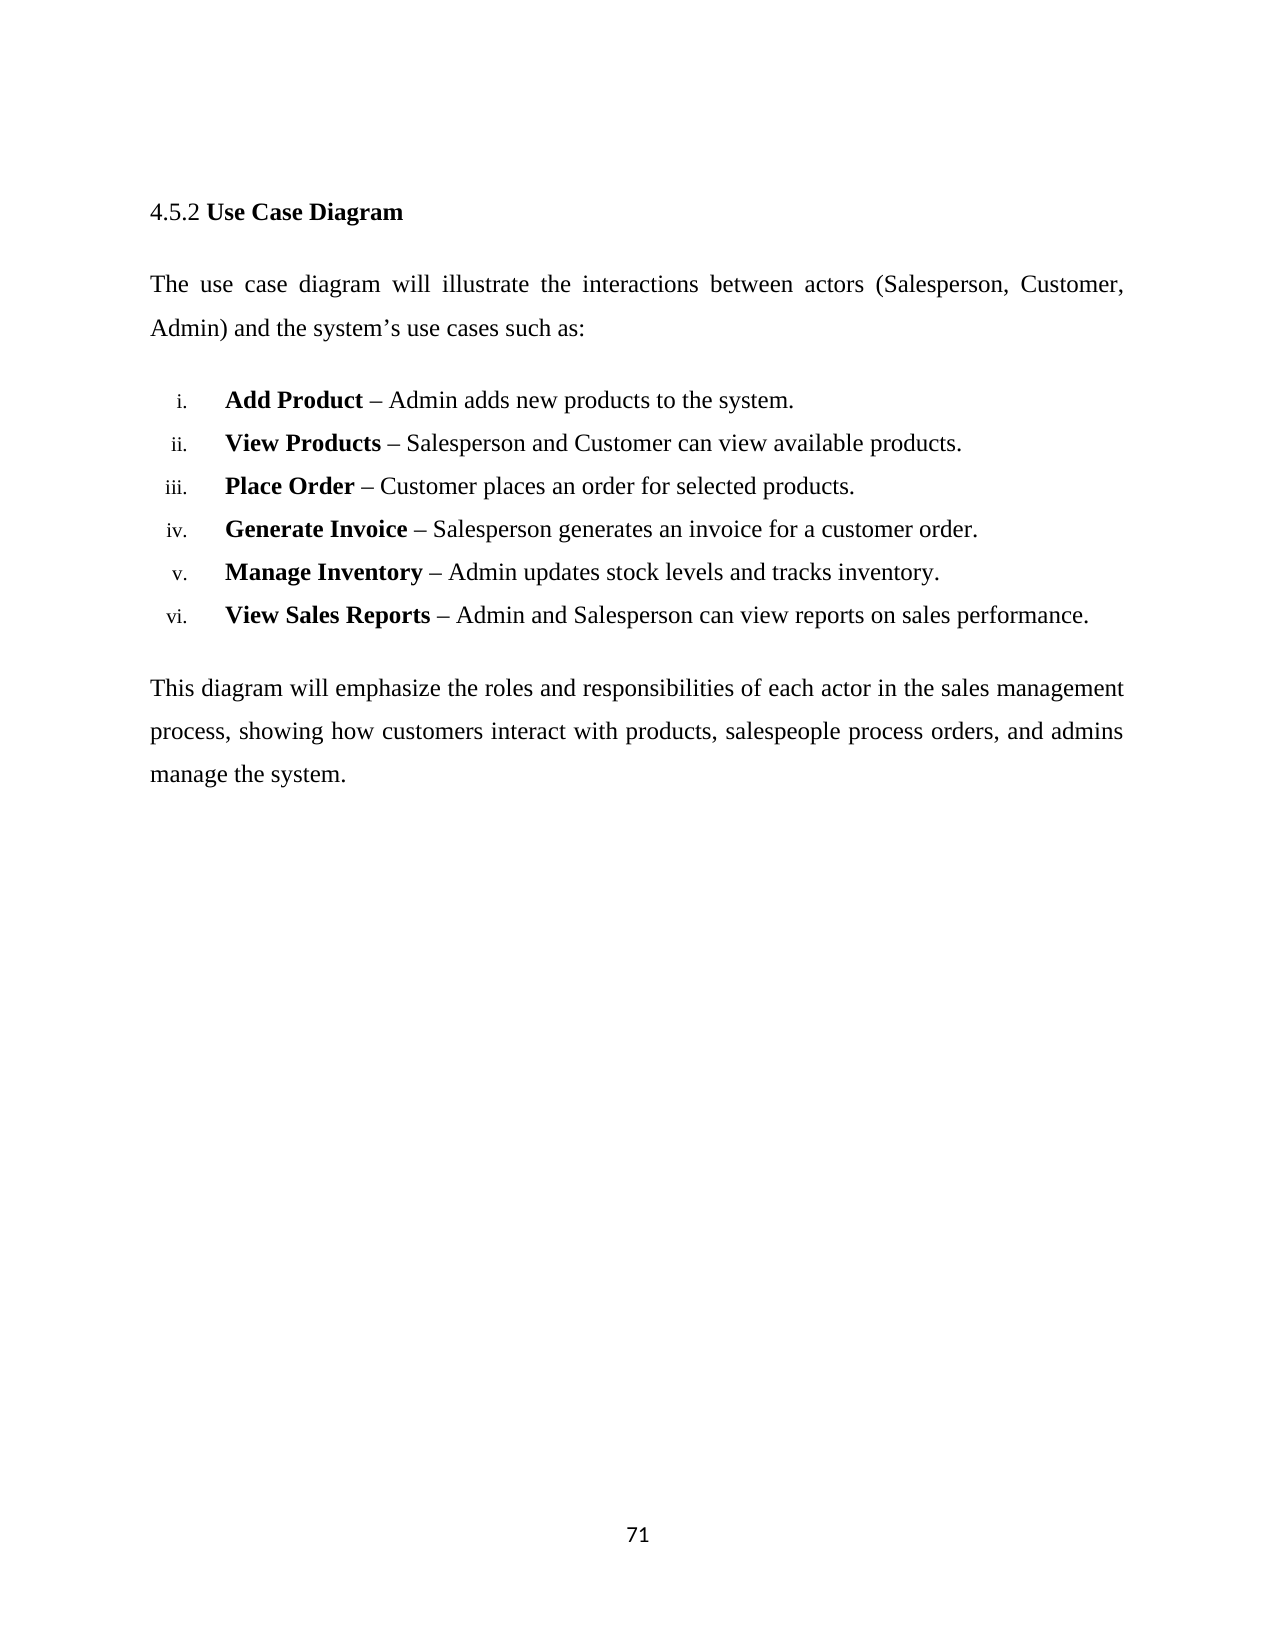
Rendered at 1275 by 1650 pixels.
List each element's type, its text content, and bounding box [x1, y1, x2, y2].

subtitle Use Case Diagram [150, 197, 1125, 226]
list Place Order – Customer places an order for selected products. [187, 471, 1125, 500]
list Generate Invoice – Salesperson generates an invoice for a customer order. [187, 514, 1125, 543]
text This diagram will emphasize the roles and responsibilities of each actor in the sales management process, showing how customers interact with products, salespeople process orders, and admins manage the system. [150, 673, 1125, 788]
text The use case diagram will illustrate the interactions between actors (Salesperson, Customer, Admin) and the system’s use cases such as: [150, 269, 1125, 341]
list View Products – Salesperson and Customer can view available products. [187, 428, 1125, 457]
list View Sales Reports – Admin and Salesperson can view reports on sales performance. [187, 601, 1125, 629]
list Add Product – Admin adds new products to the system. [187, 385, 1125, 414]
list Manage Inventory – Admin updates stock levels and tracks inventory. [187, 557, 1125, 586]
